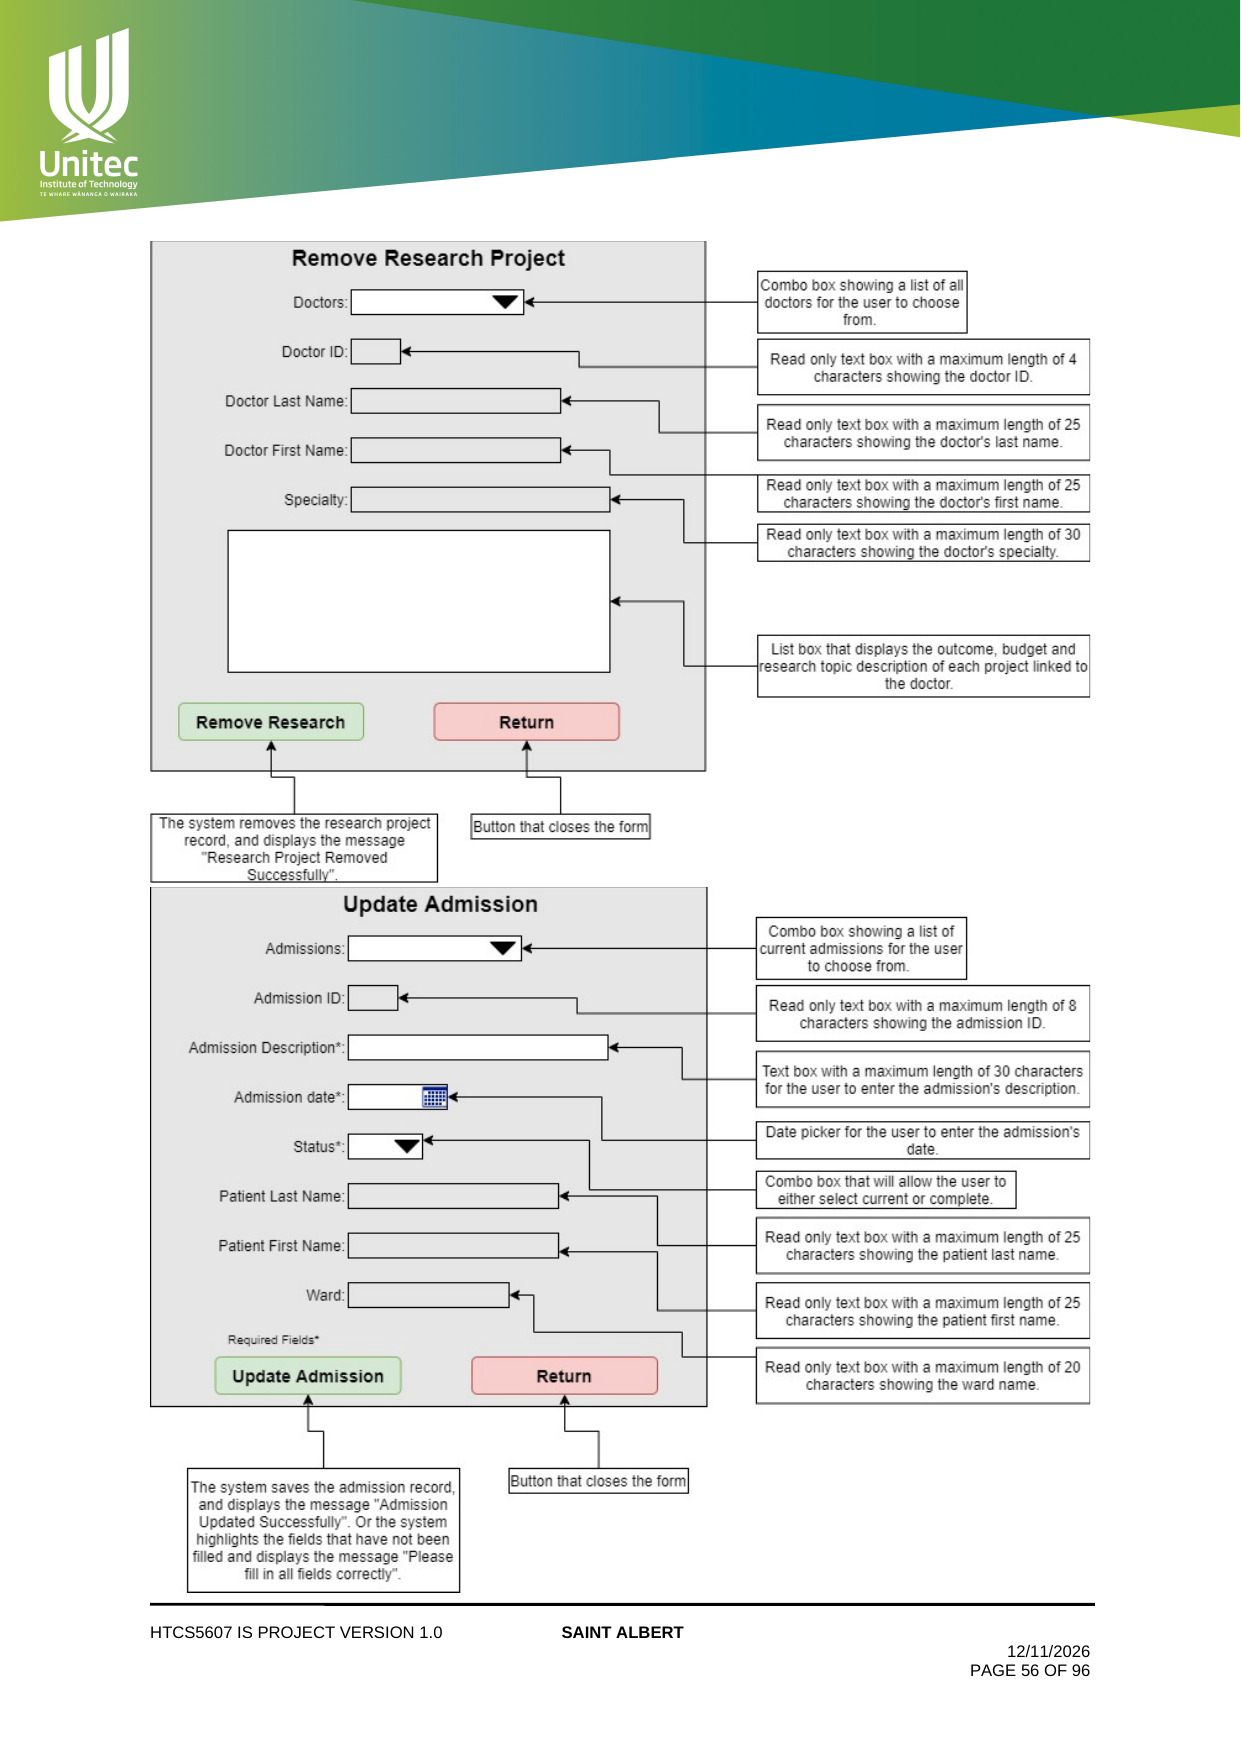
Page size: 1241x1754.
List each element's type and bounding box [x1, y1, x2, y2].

picture [0, 0, 1241, 238]
picture [150, 887, 1091, 1593]
picture [150, 241, 1091, 884]
